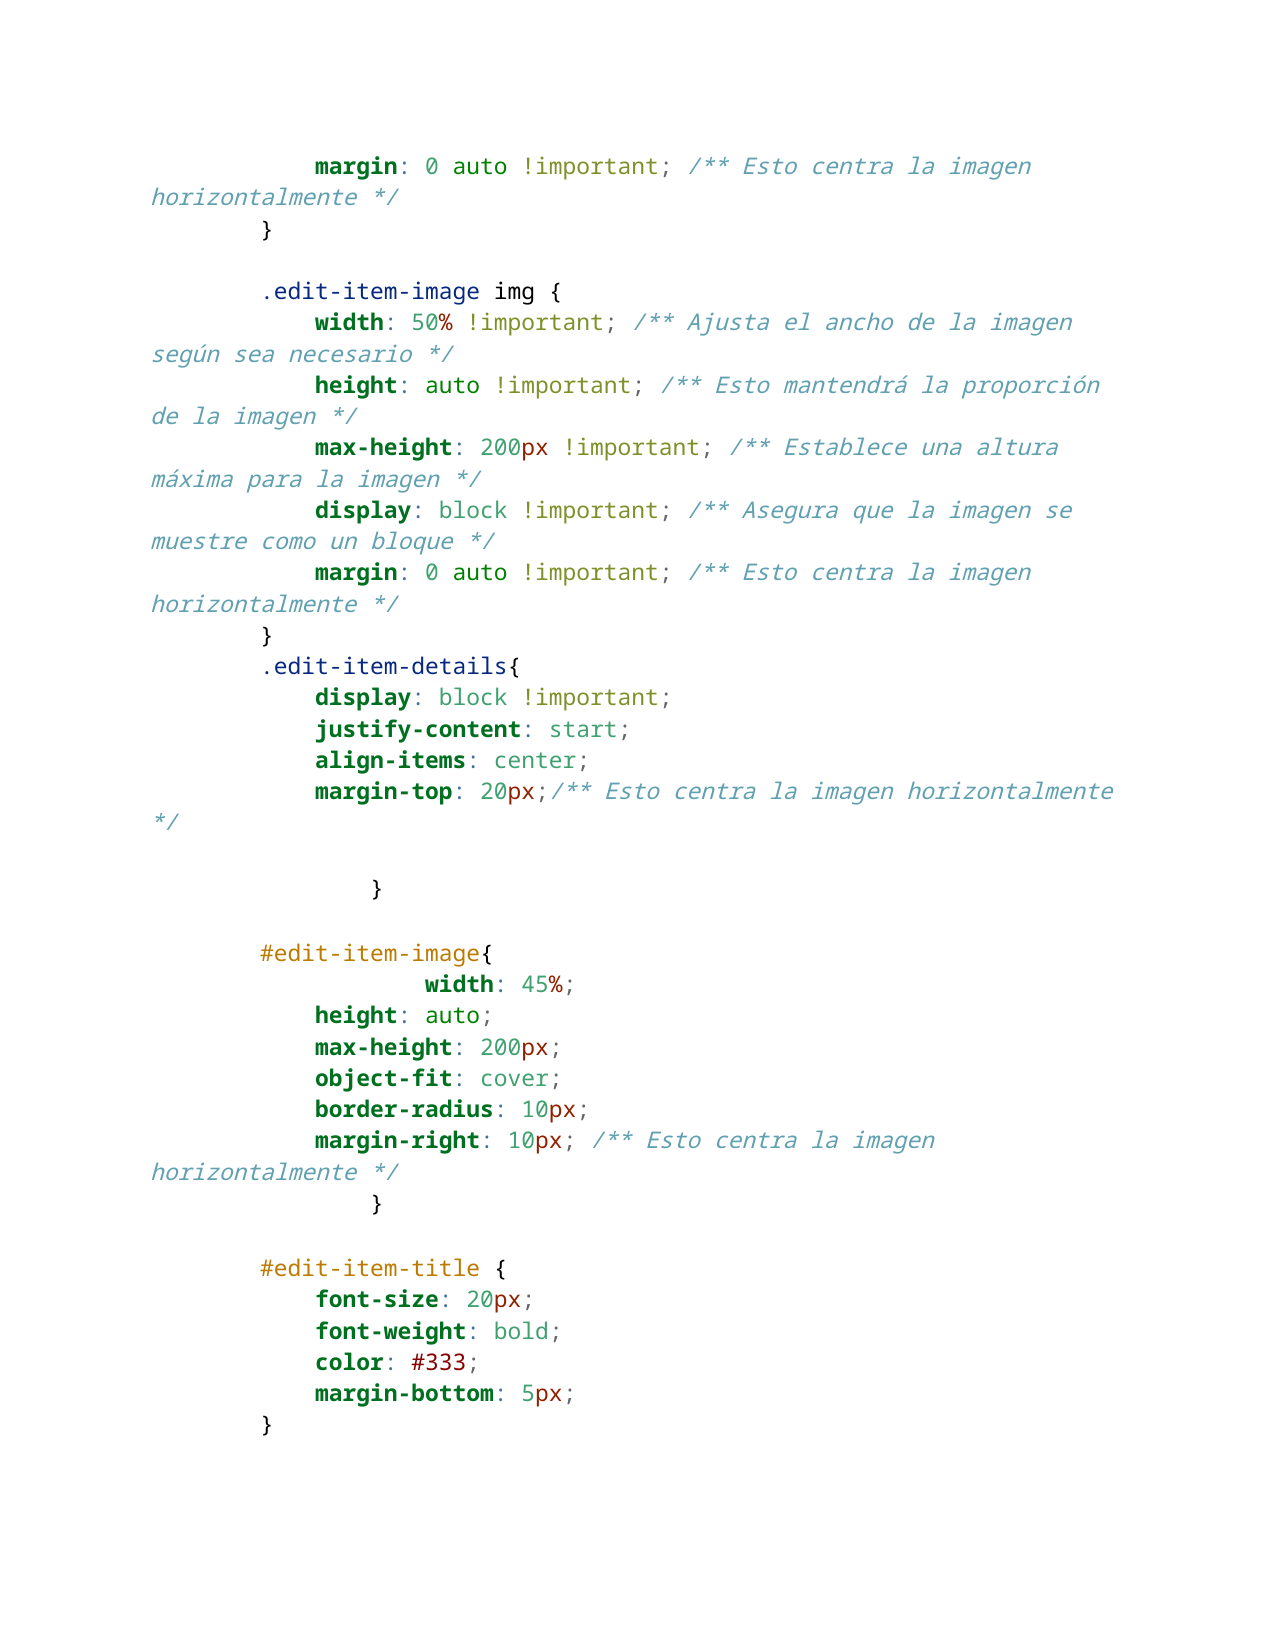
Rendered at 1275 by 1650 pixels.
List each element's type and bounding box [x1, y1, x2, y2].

text [150, 150, 1125, 1474]
